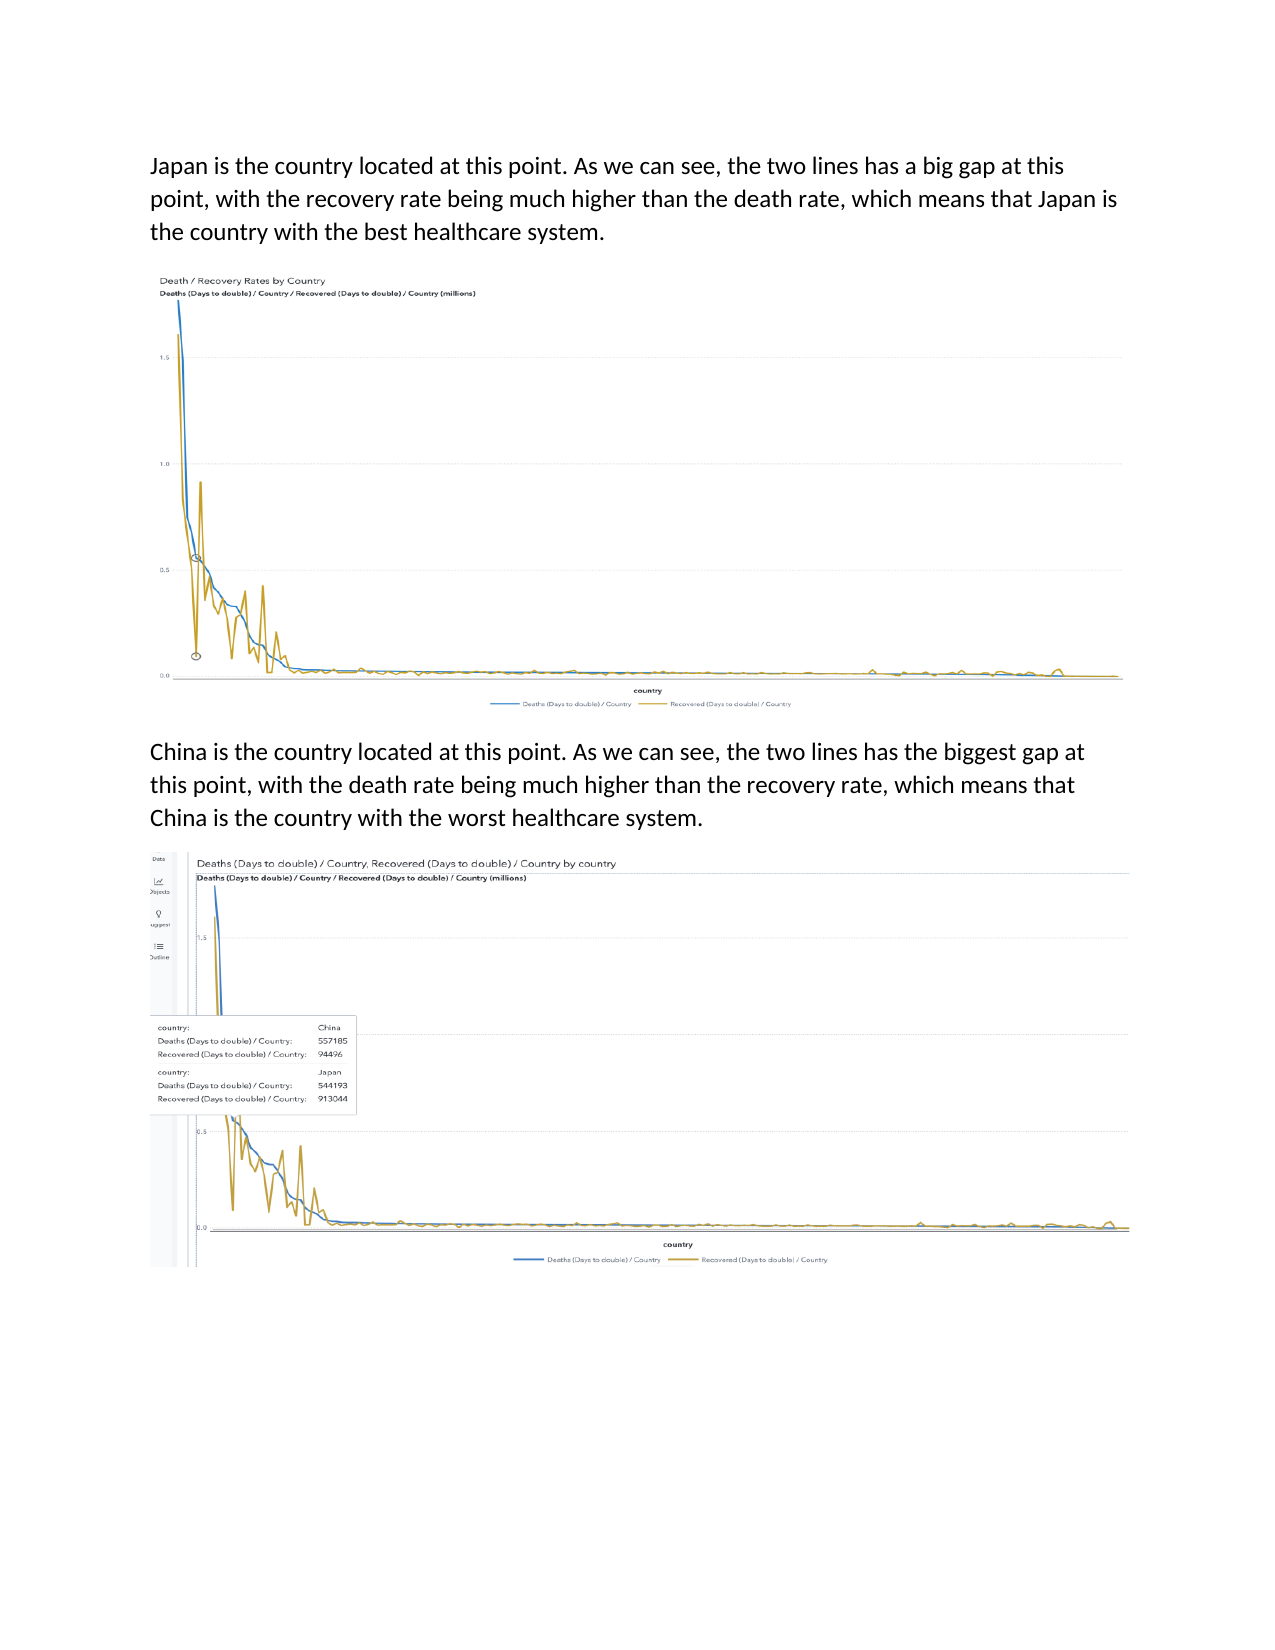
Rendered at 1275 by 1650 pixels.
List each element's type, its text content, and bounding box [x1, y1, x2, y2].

picture [150, 852, 1130, 1267]
text Japan is the country located at this point. As we can see, the two lines has a big gap at this point, with the recovery rate being much higher than the death rate, which means that Japan is the country with the best healthcare system. [150, 150, 1125, 246]
text China is the country located at this point. As we can see, the two lines has the biggest gap at this point, with the death rate being much higher than the recovery rate, which means that China is the country with the worst healthcare system. [150, 737, 1125, 833]
picture [150, 265, 1132, 718]
